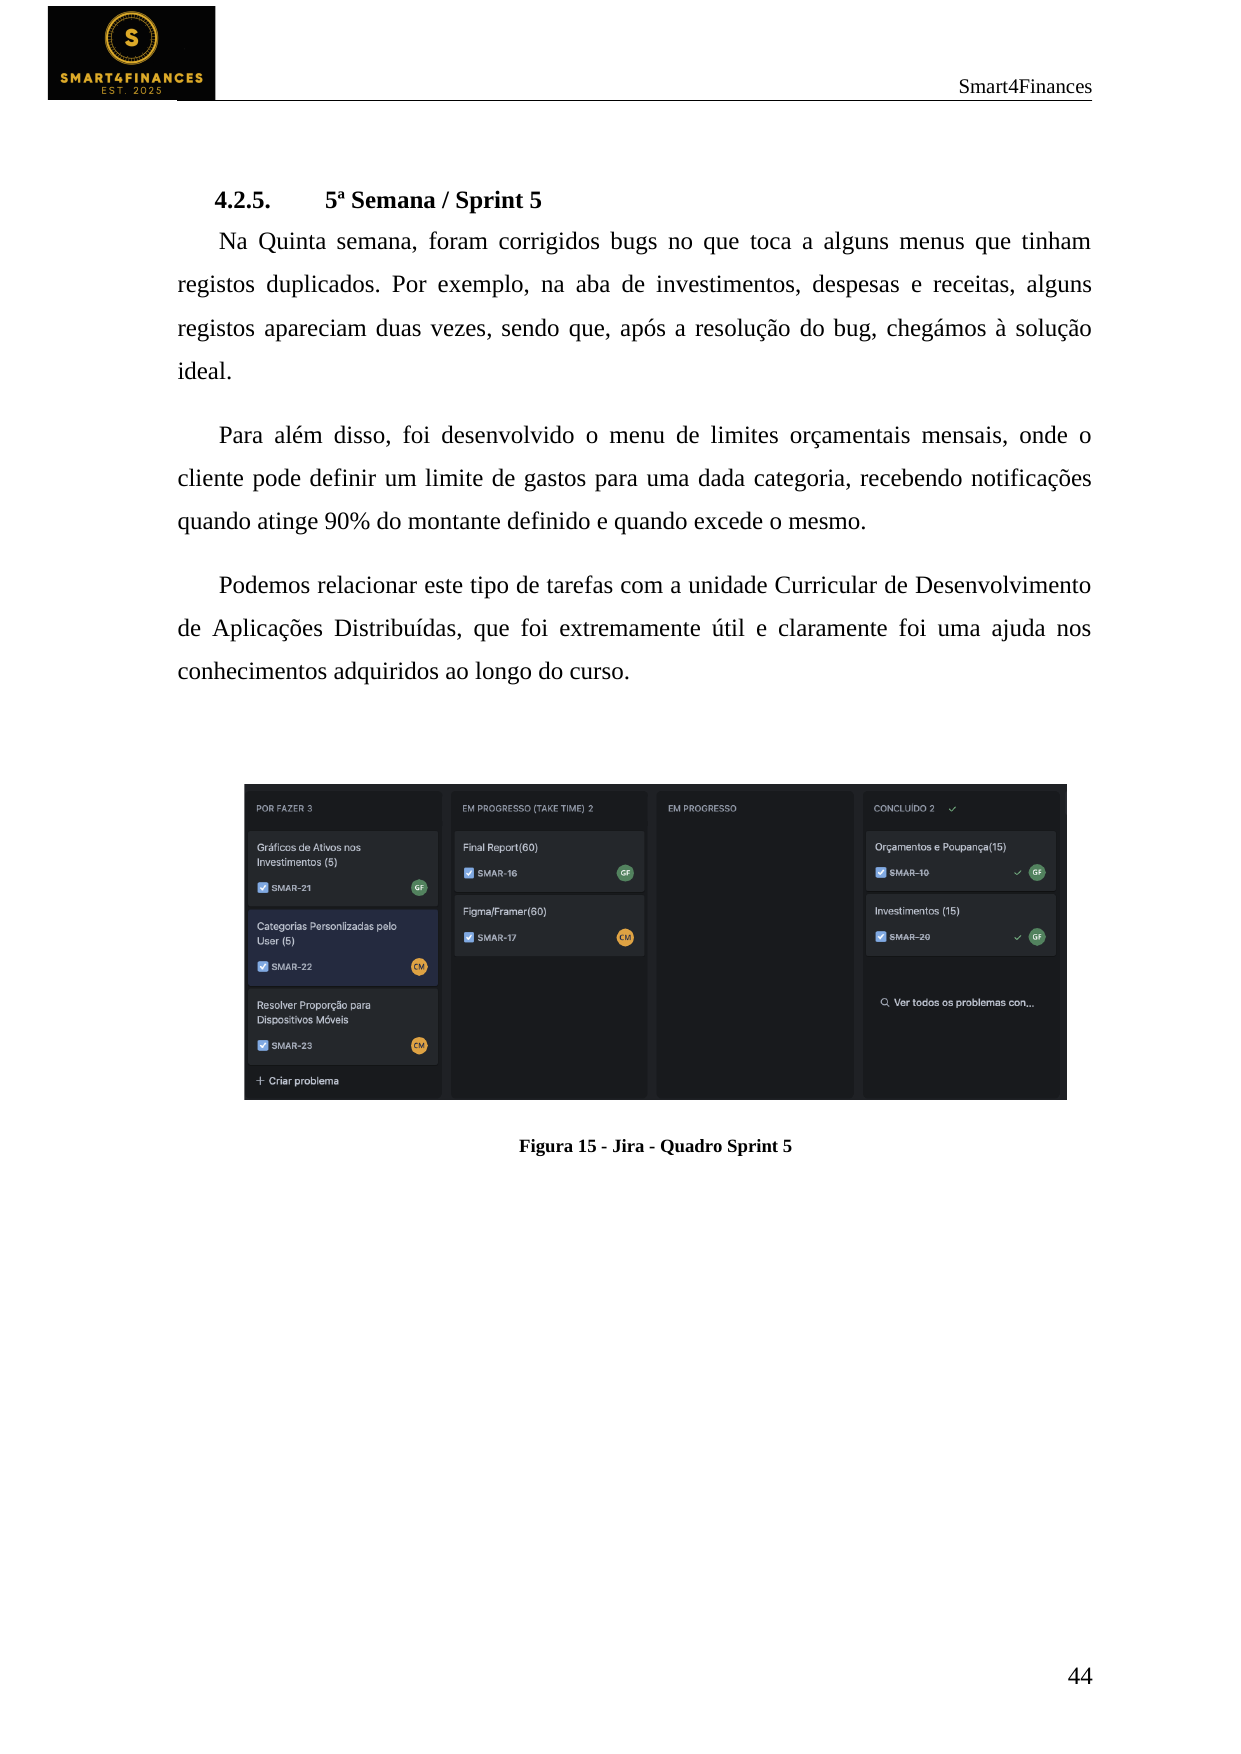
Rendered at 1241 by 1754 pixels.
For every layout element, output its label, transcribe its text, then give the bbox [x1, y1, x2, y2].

picture [244, 784, 1067, 1100]
text Para além disso, foi desenvolvido o menu de limites orçamentais mensais, onde o cliente pode definir um limite de gastos para uma dada categoria, recebendo notificações quando atinge 90% do montante definido e quando excede o mesmo. [177, 420, 1092, 535]
text Na Quinta semana, foram corrigidos bugs no que toca a alguns menus que tinham registos duplicados. Por exemplo, na aba de investimentos, despesas e receitas, alguns registos apareciam duas vezes, sendo que, após a resolução do bug, chegámos à solução ideal. [177, 226, 1092, 384]
text Podemos relacionar este tipo de tarefas com a unidade Curricular de Desenvolvimento de Aplicações Distribuídas, que foi extremamente útil e claramente foi uma ajuda nos conhecimentos adquiridos ao longo do curso. [177, 570, 1092, 685]
picture [47, 6, 216, 100]
text Figura 15 - Jira - Quadro Sprint 5 [177, 1135, 1092, 1156]
subtitle 5ª Semana / Sprint 5 [214, 185, 1092, 214]
